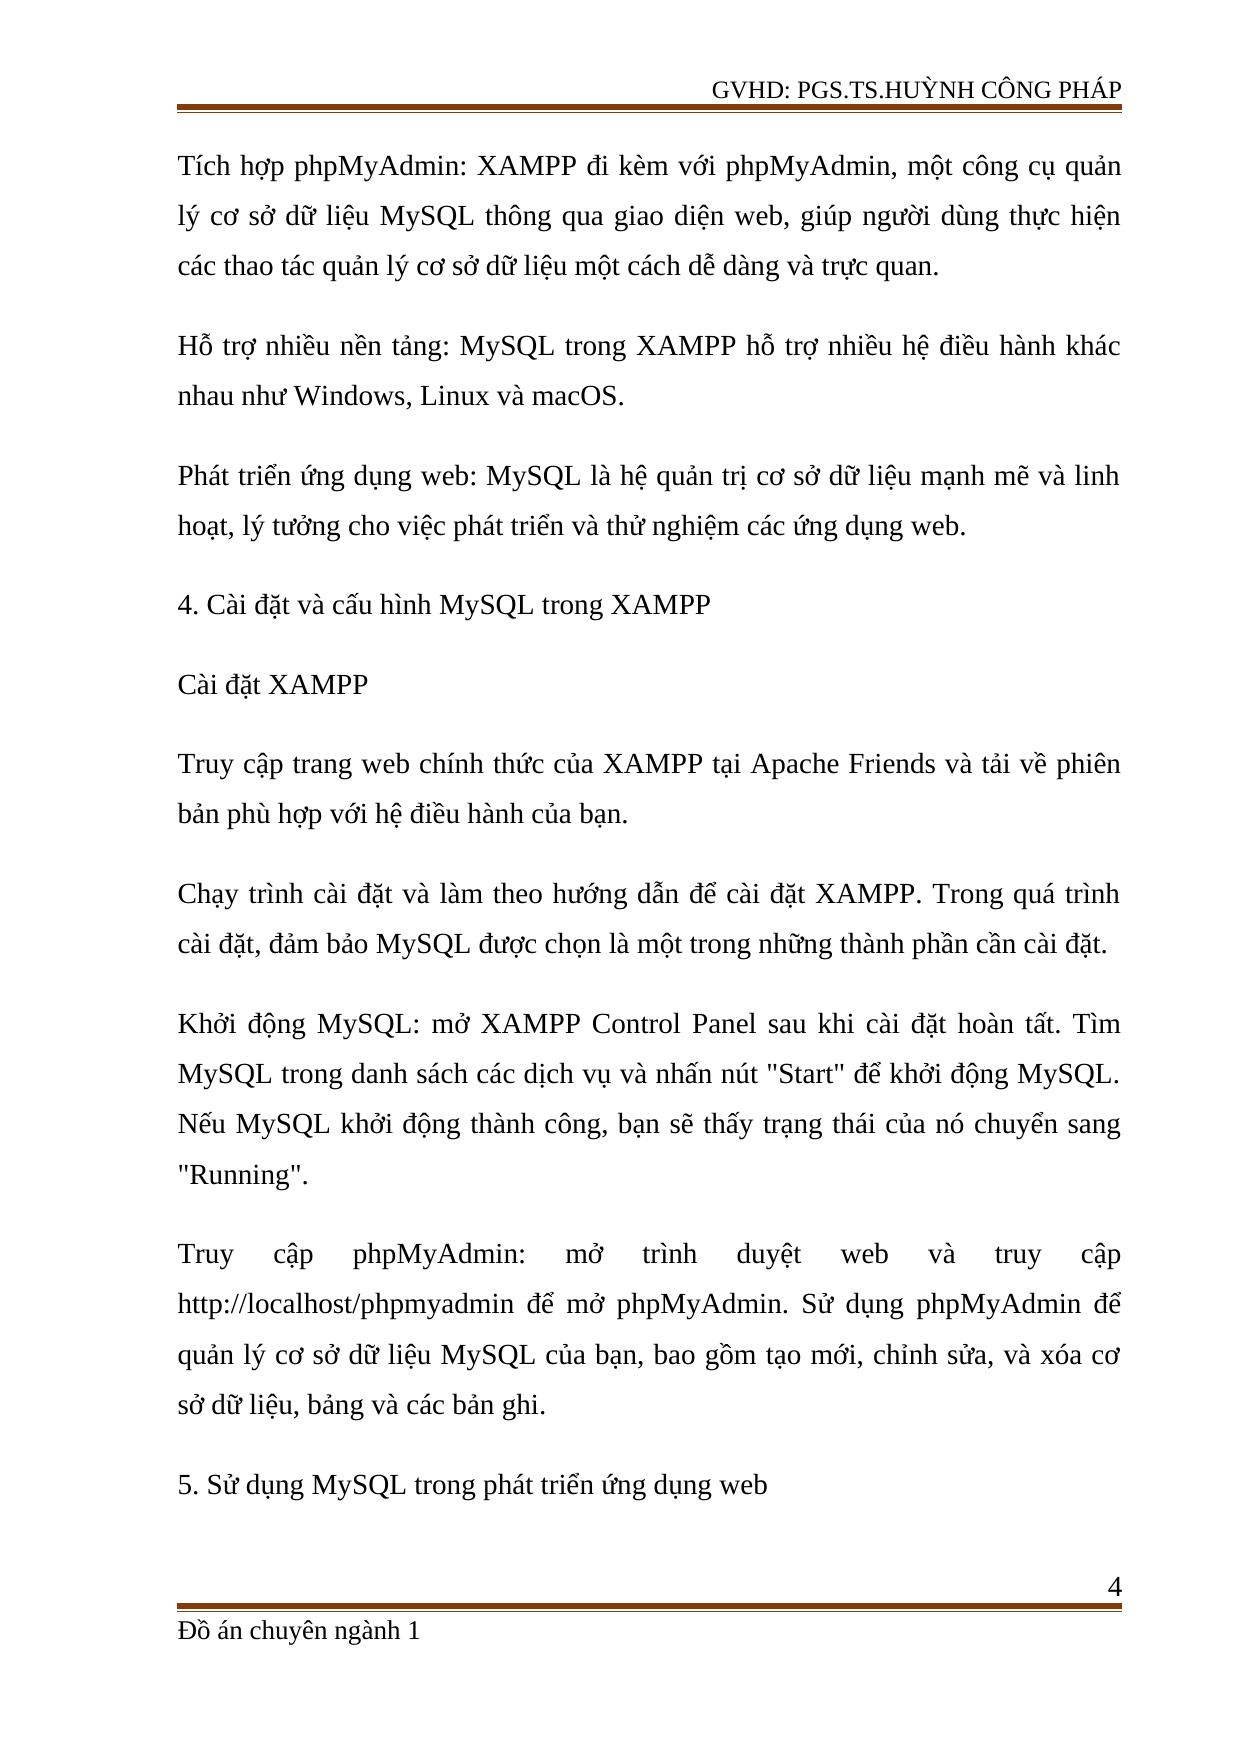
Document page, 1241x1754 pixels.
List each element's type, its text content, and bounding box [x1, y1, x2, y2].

text Tích hợp phpMyAdmin: XAMPP đi kèm với phpMyAdmin, một công cụ quản lý cơ sở dữ liệu MySQL thông qua giao diện web, giúp người dùng thực hiện các thao tác quản lý cơ sở dữ liệu một cách dễ dàng và trực quan. [177, 148, 1122, 282]
text Cài đặt XAMPP [177, 667, 1122, 700]
text Chạy trình cài đặt và làm theo hướng dẫn để cài đặt XAMPP. Trong quá trình cài đặt, đảm bảo MySQL được chọn là một trong những thành phần cần cài đặt. [177, 876, 1122, 960]
text Truy cập phpMyAdmin: mở trình duyệt web và truy cập http://localhost/phpmyadmin để mở phpMyAdmin. Sử dụng phpMyAdmin để quản lý cơ sở dữ liệu MySQL của bạn, bao gồm tạo mới, chỉnh sửa, và xóa cơ sở dữ liệu, bảng và các bản ghi. [177, 1236, 1122, 1421]
text Truy cập trang web chính thức của XAMPP tại Apache Friends và tải về phiên bản phù hợp với hệ điều hành của bạn. [177, 746, 1122, 830]
text Phát triển ứng dụng web: MySQL là hệ quản trị cơ sở dữ liệu mạnh mẽ và linh hoạt, lý tưởng cho việc phát triển và thử nghiệm các ứng dụng web. [177, 458, 1122, 541]
text Hỗ trợ nhiều nền tảng: MySQL trong XAMPP hỗ trợ nhiều hệ điều hành khác nhau như Windows, Linux và macOS. [177, 328, 1122, 412]
text 5. Sử dụng MySQL trong phát triển ứng dụng web [177, 1467, 1122, 1500]
text 4. Cài đặt và cấu hình MySQL trong XAMPP [177, 587, 1122, 621]
text Khởi động MySQL: mở XAMPP Control Panel sau khi cài đặt hoàn tất. Tìm MySQL trong danh sách các dịch vụ và nhấn nút "Start" để khởi động MySQL. Nếu MySQL khởi động thành công, bạn sẽ thấy trạng thái của nó chuyển sang "Running". [177, 1006, 1122, 1190]
